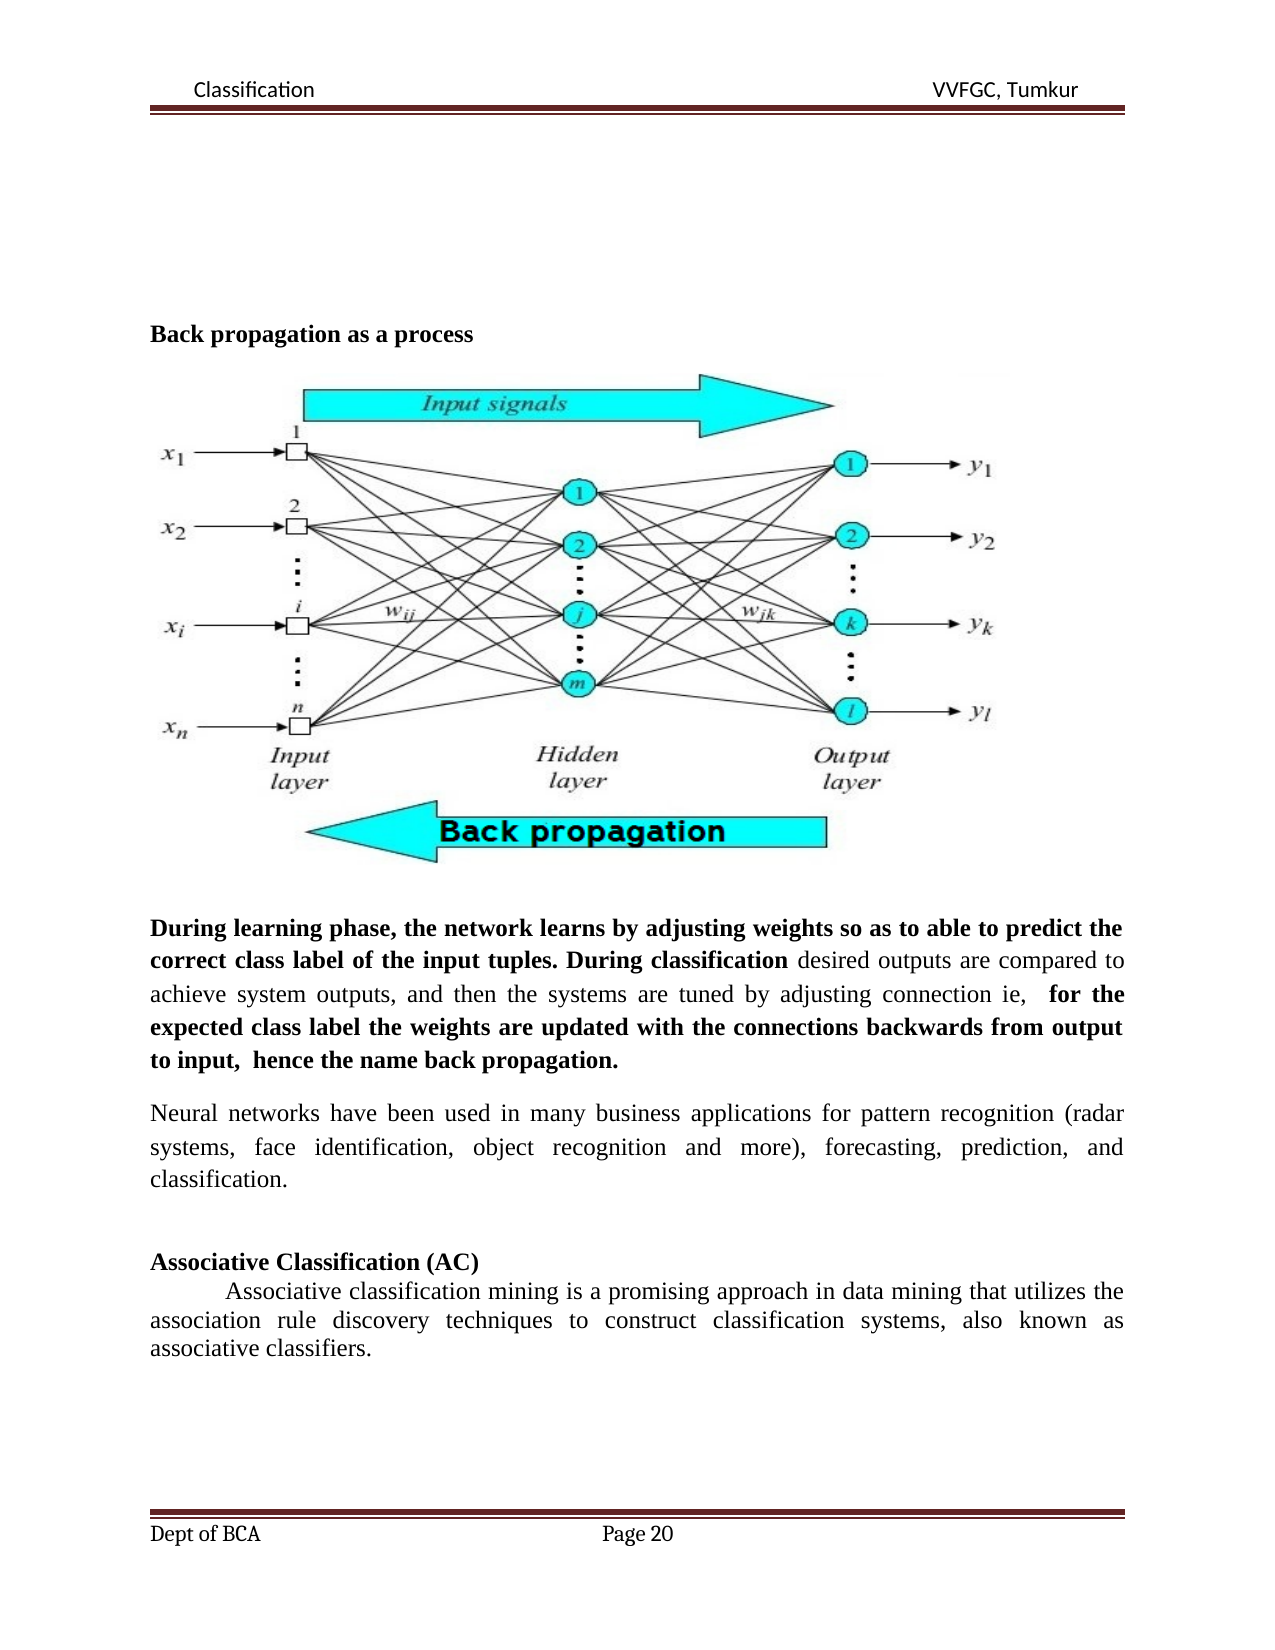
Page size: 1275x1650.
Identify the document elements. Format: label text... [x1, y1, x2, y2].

picture [150, 373, 1031, 888]
text Associative Classification (AC) [150, 1247, 1125, 1276]
text Associative classification mining is a promising approach in data mining that utilizes the association rule discovery techniques to construct classification systems, also known as associative classifiers. [150, 1276, 1125, 1362]
text During learning phase, the network learns by adjusting weights so as to able to predict the correct class label of the input tuples. During classification desired outputs are compared to achieve system outputs, and then the systems are tuned by adjusting connection ie, for the expected class label the weights are updated with the connections backwards from output to input, hence the name back propagation. [150, 913, 1125, 1073]
text Neural networks have been used in many business applications for pattern recognition (radar systems, face identification, object recognition and more), forecasting, prediction, and classification. [150, 1098, 1125, 1193]
text Back propagation as a process [150, 319, 1125, 348]
